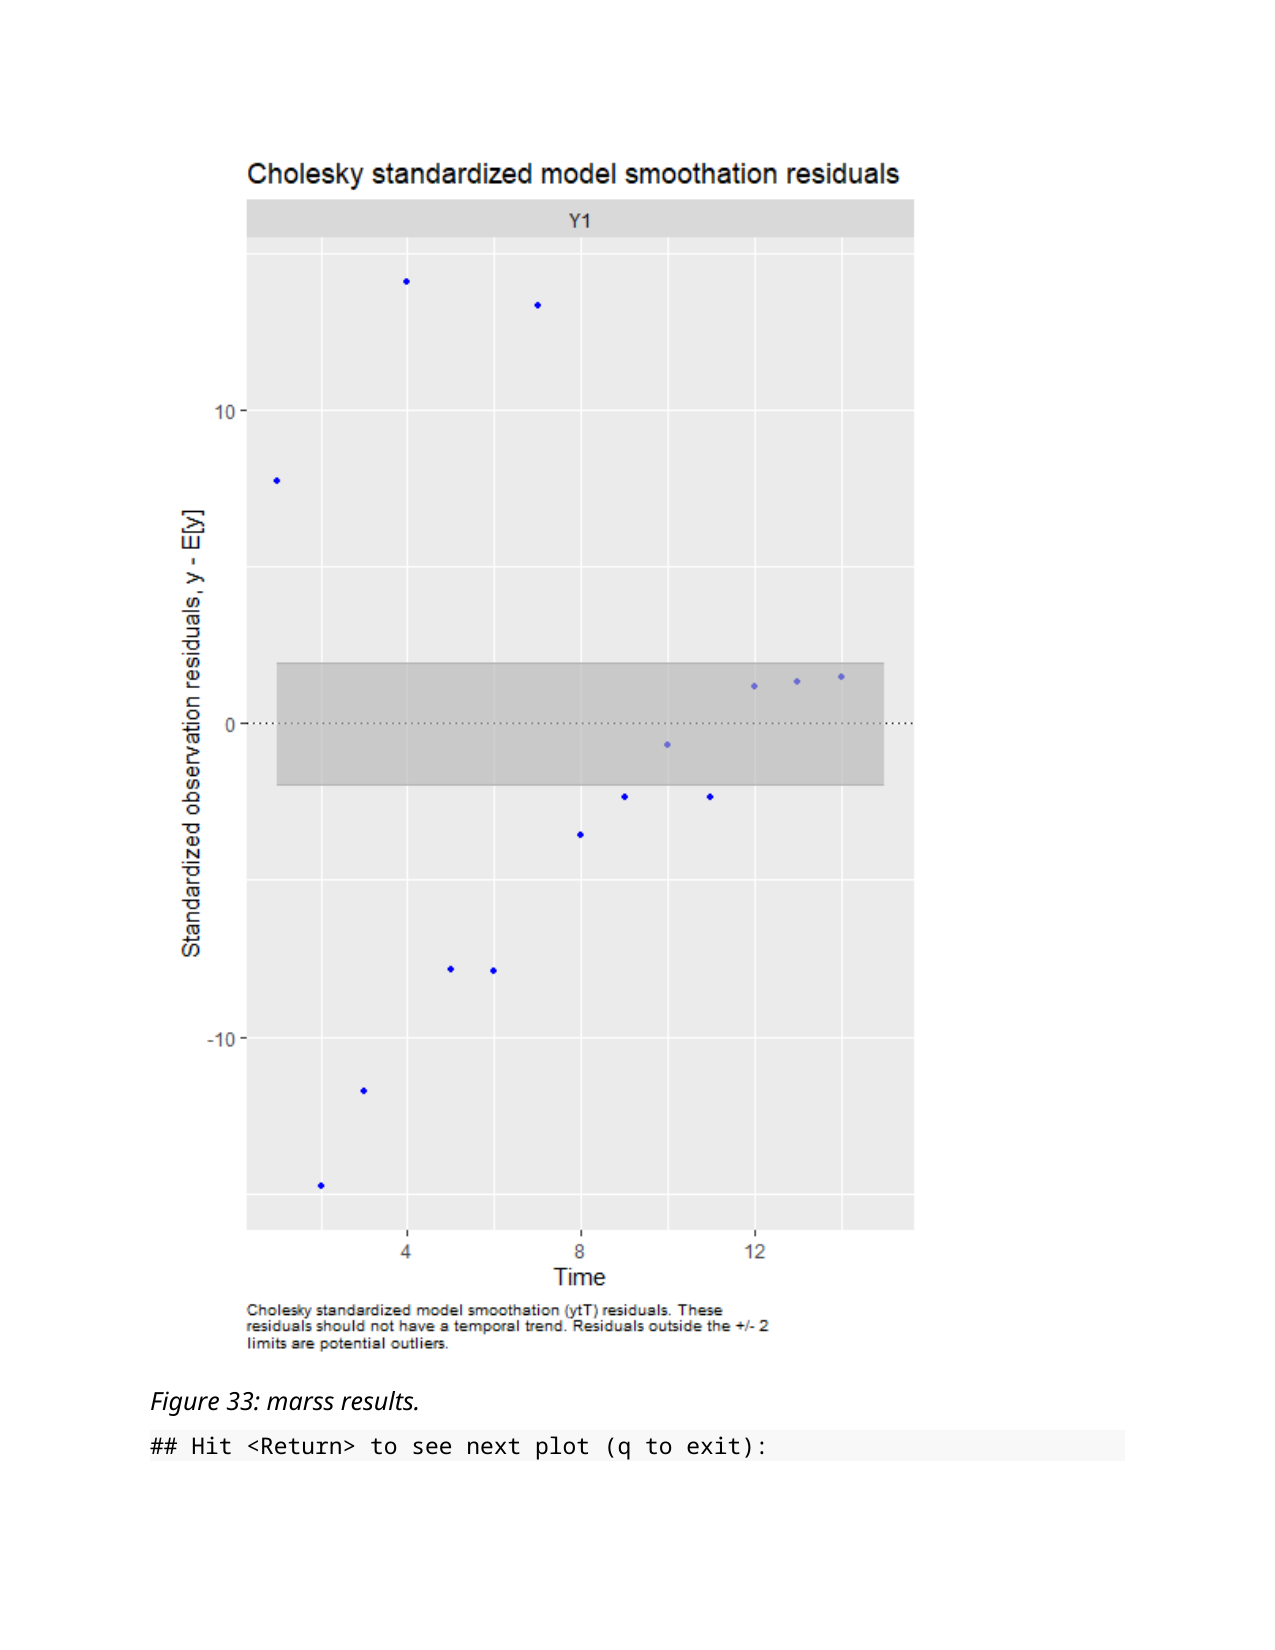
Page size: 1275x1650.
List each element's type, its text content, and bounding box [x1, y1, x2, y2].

picture [168, 150, 927, 1363]
text Figure 33: marss results. [150, 1383, 1125, 1417]
text ## Hit <Return> to see next plot (q to exit): [150, 1430, 1125, 1461]
